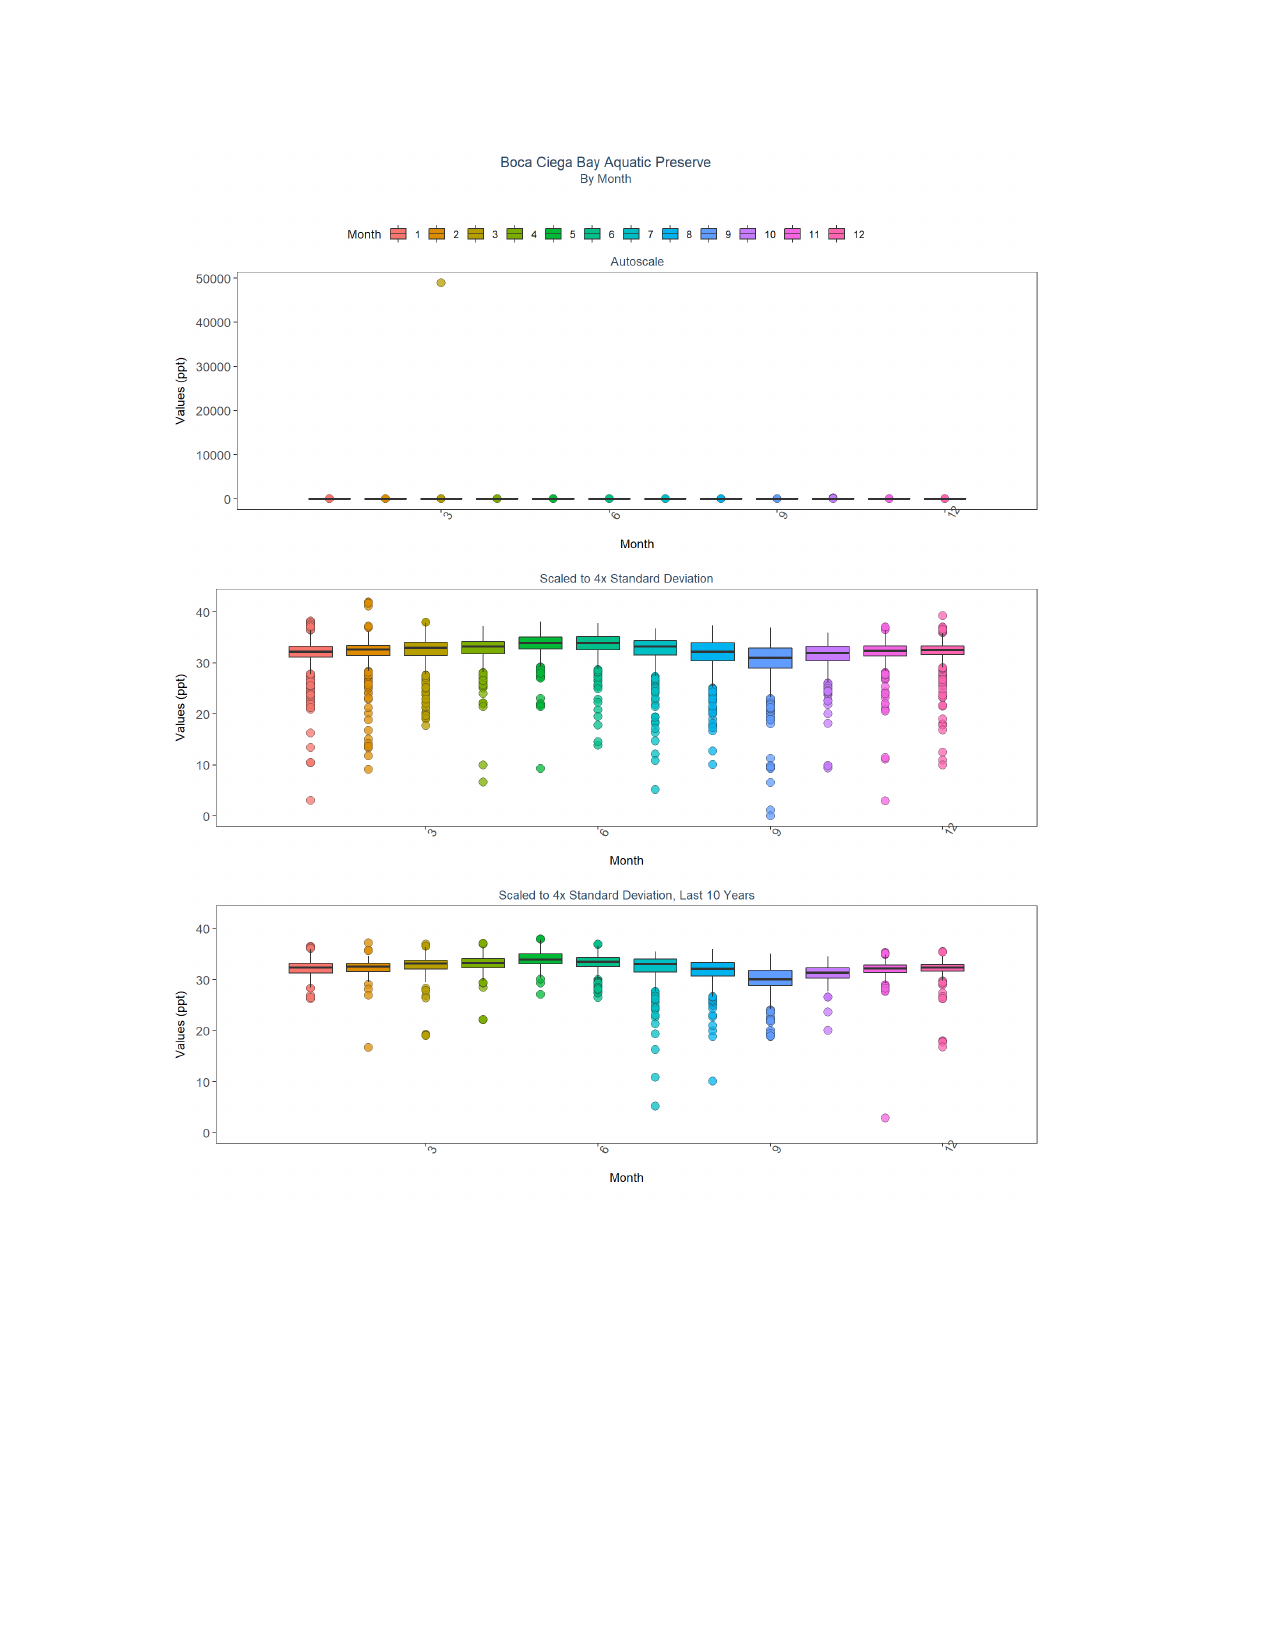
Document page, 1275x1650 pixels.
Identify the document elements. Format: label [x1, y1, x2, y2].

picture [168, 150, 1044, 1200]
